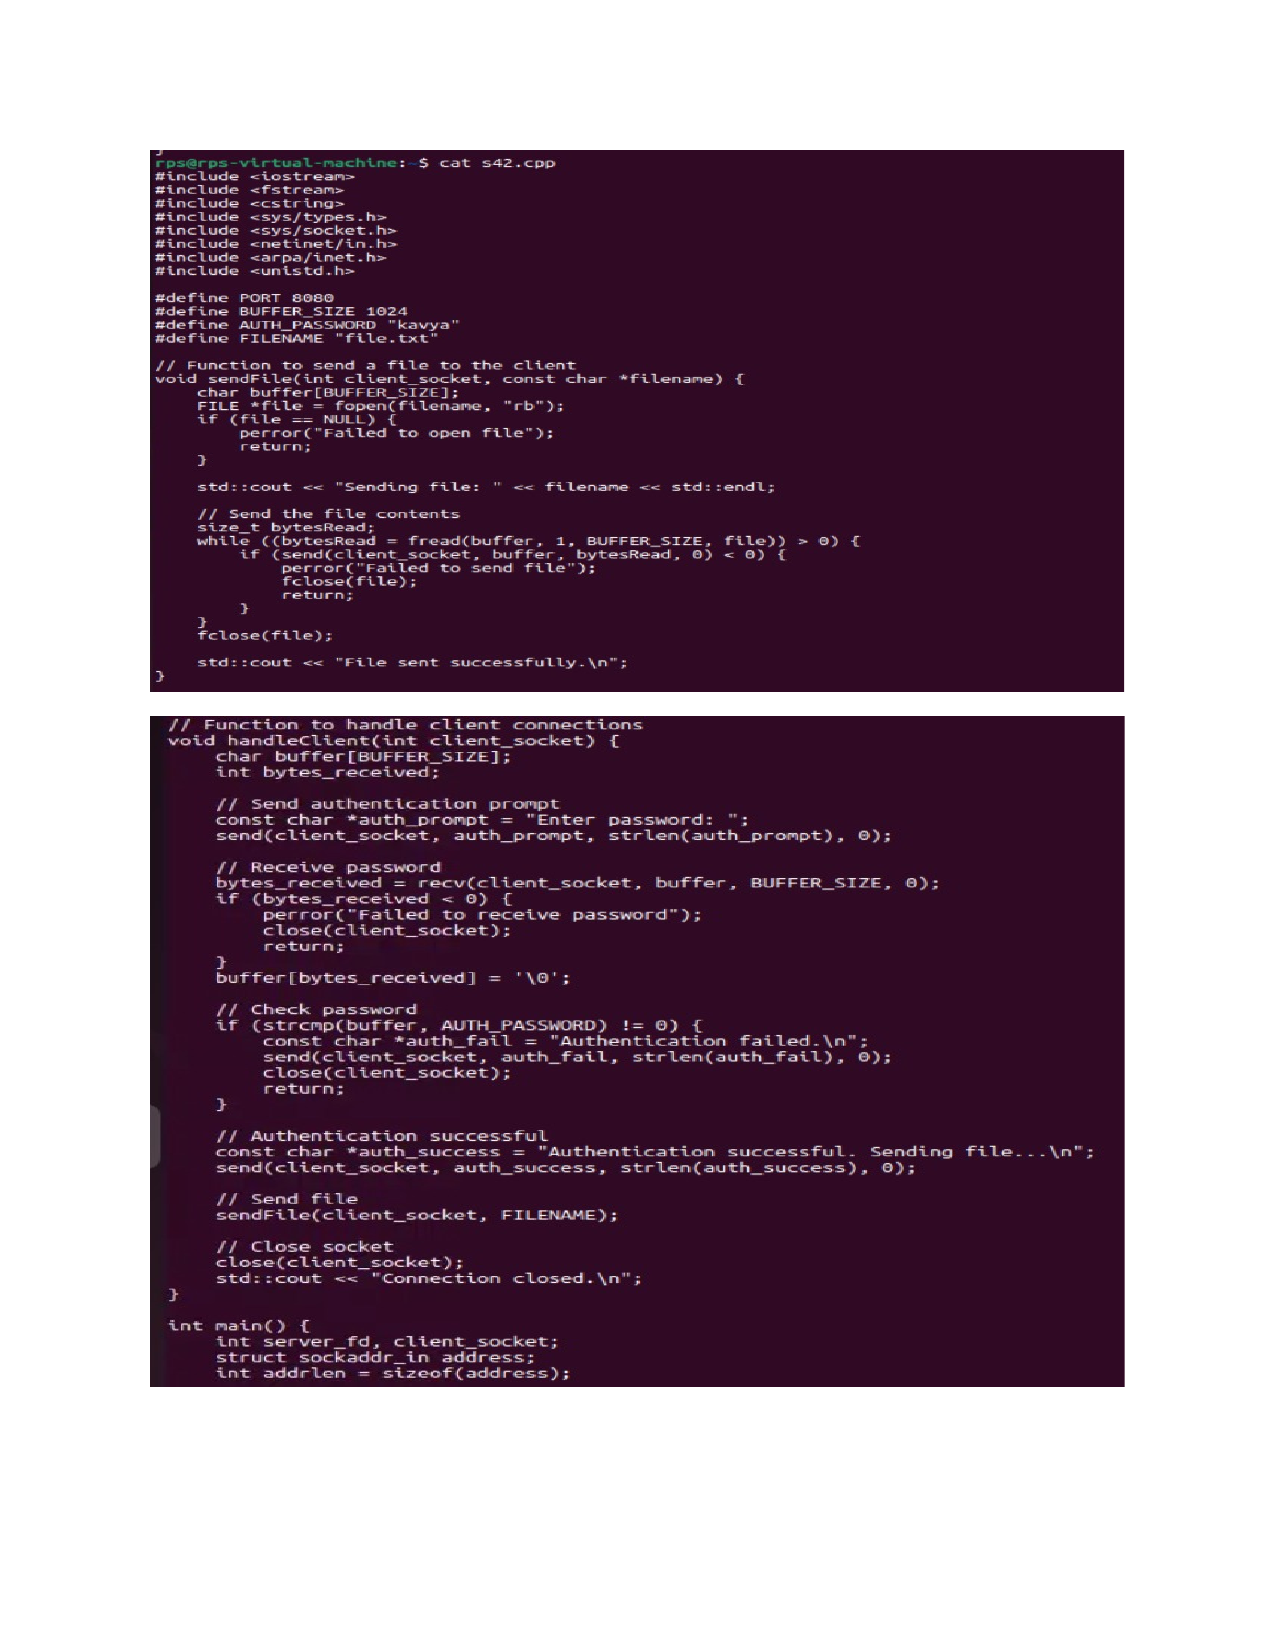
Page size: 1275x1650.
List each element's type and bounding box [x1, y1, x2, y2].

picture [150, 716, 1125, 1387]
picture [150, 150, 1125, 692]
